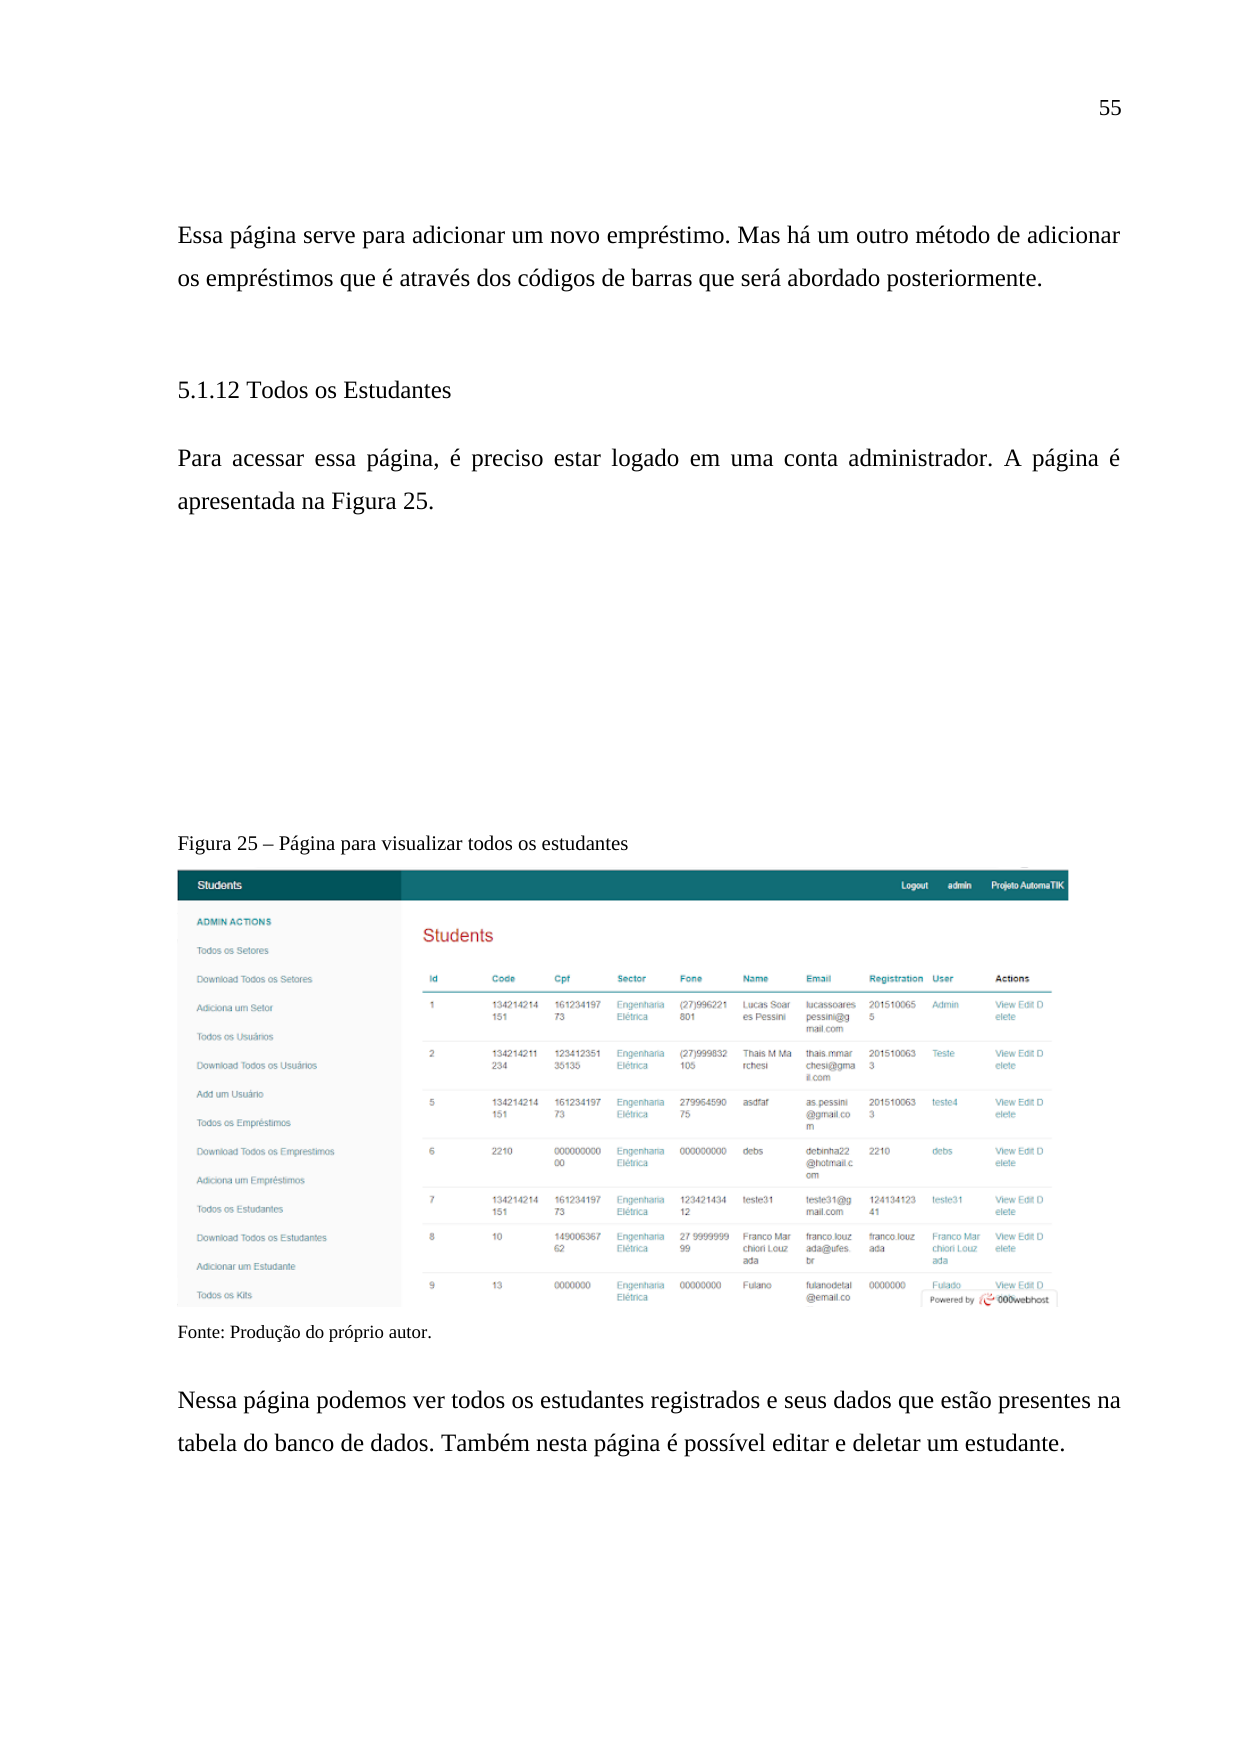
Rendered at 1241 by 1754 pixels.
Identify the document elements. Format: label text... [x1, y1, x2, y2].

text Essa página serve para adicionar um novo empréstimo. Mas há um outro método de adicionar os empréstimos que é através dos códigos de barras que será abordado posteriormente. [177, 220, 1122, 292]
text Para acessar essa página, é preciso estar logado em uma conta administrador. A página é apresentada na Figura 25. [177, 443, 1122, 515]
subtitle Todos os Estudantes [177, 375, 1122, 403]
picture [177, 867, 1069, 1307]
text Nessa página podemos ver todos os estudantes registrados e seus dados que estão presentes na tabela do banco de dados. Também nesta página é possível editar e deletar um estudante. [177, 1385, 1122, 1457]
text Figura 25 – Página para visualizar todos os estudantes [177, 831, 1122, 855]
text Fonte: Produção do próprio autor. [177, 1321, 1122, 1342]
